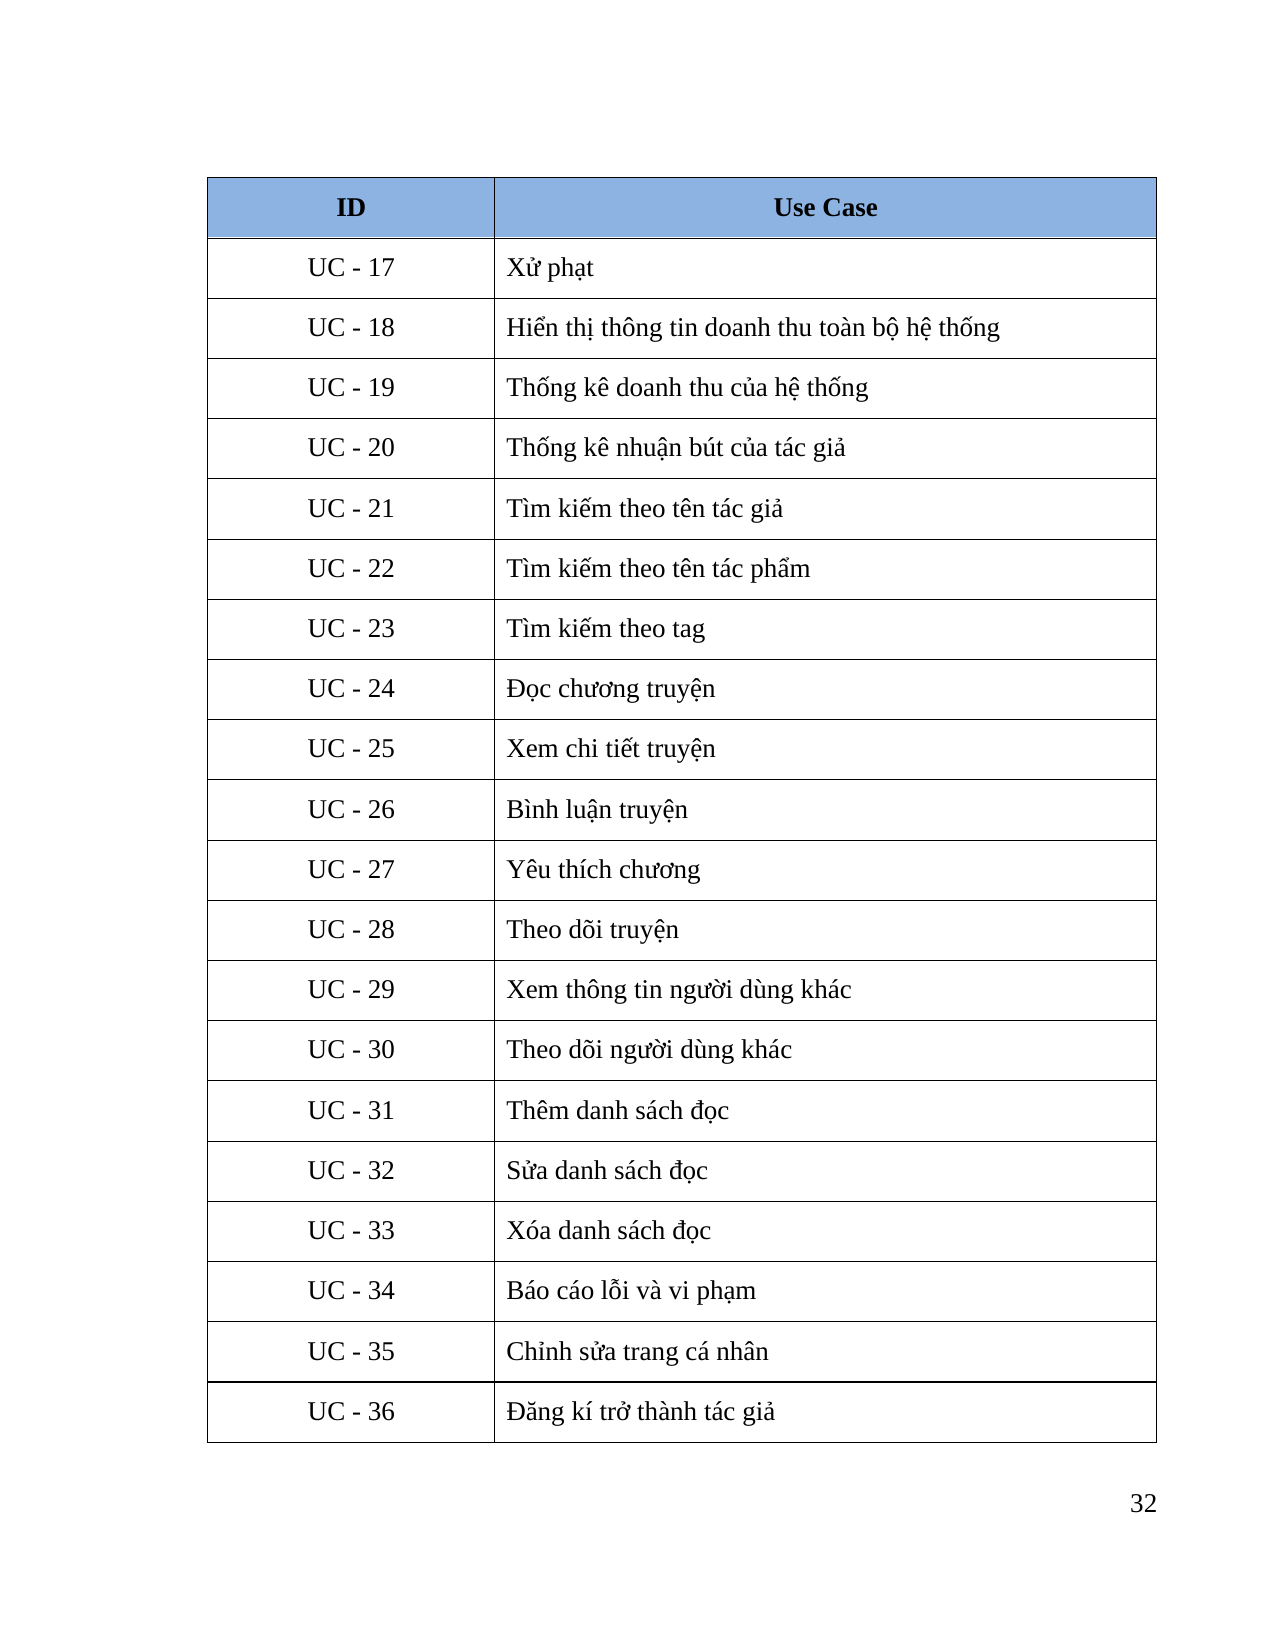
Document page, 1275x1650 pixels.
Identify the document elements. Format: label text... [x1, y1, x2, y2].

table_cell Thống kê doanh thu của hệ thống [495, 359, 1156, 418]
table_cell Tìm kiếm theo tên tác giả [495, 479, 1156, 538]
table_cell UC - 30 [208, 1021, 494, 1080]
table_cell Đọc chương truyện [495, 660, 1156, 719]
table_cell Xem chi tiết truyện [495, 720, 1156, 779]
table_cell Theo dõi người dùng khác [495, 1021, 1156, 1080]
table_cell Đăng kí trở thành tác giả [495, 1383, 1156, 1442]
table_cell Hiển thị thông tin doanh thu toàn bộ hệ thống [495, 299, 1156, 358]
table_cell UC - 28 [208, 901, 494, 960]
table_cell Theo dõi truyện [495, 901, 1156, 960]
table_cell UC - 34 [208, 1262, 494, 1321]
table_cell Bình luận truyện [495, 780, 1156, 839]
table_cell UC - 17 [208, 239, 494, 298]
table_cell Tìm kiếm theo tag [495, 600, 1156, 659]
table_cell Xem thông tin người dùng khác [495, 961, 1156, 1020]
table_cell UC - 31 [208, 1081, 494, 1141]
table_cell UC - 22 [208, 540, 494, 599]
table_cell Tìm kiếm theo tên tác phẩm [495, 540, 1156, 599]
table_cell Thêm danh sách đọc [495, 1081, 1156, 1141]
table_cell Báo cáo lỗi và vi phạm [495, 1262, 1156, 1321]
table_cell UC - 36 [208, 1383, 494, 1442]
table_cell Xóa danh sách đọc [495, 1202, 1156, 1261]
table_cell UC - 32 [208, 1142, 494, 1201]
table_cell Sửa danh sách đọc [495, 1142, 1156, 1201]
table_cell UC - 23 [208, 600, 494, 659]
table_cell UC - 27 [208, 841, 494, 900]
table_cell Xử phạt [495, 239, 1156, 298]
table_cell UC - 19 [208, 359, 494, 418]
table_cell Thống kê nhuận bút của tác giả [495, 419, 1156, 478]
table_header ID [208, 178, 494, 237]
table_cell UC - 26 [208, 780, 494, 839]
table_cell UC - 20 [208, 419, 494, 478]
table_cell Yêu thích chương [495, 841, 1156, 900]
table_cell UC - 18 [208, 299, 494, 358]
table_cell UC - 21 [208, 479, 494, 538]
table_cell UC - 35 [208, 1322, 494, 1381]
table_cell UC - 33 [208, 1202, 494, 1261]
table_cell Chỉnh sửa trang cá nhân [495, 1322, 1156, 1381]
table_cell UC - 24 [208, 660, 494, 719]
table_cell UC - 29 [208, 961, 494, 1020]
table_header Use Case [495, 178, 1156, 237]
table_cell UC - 25 [208, 720, 494, 779]
